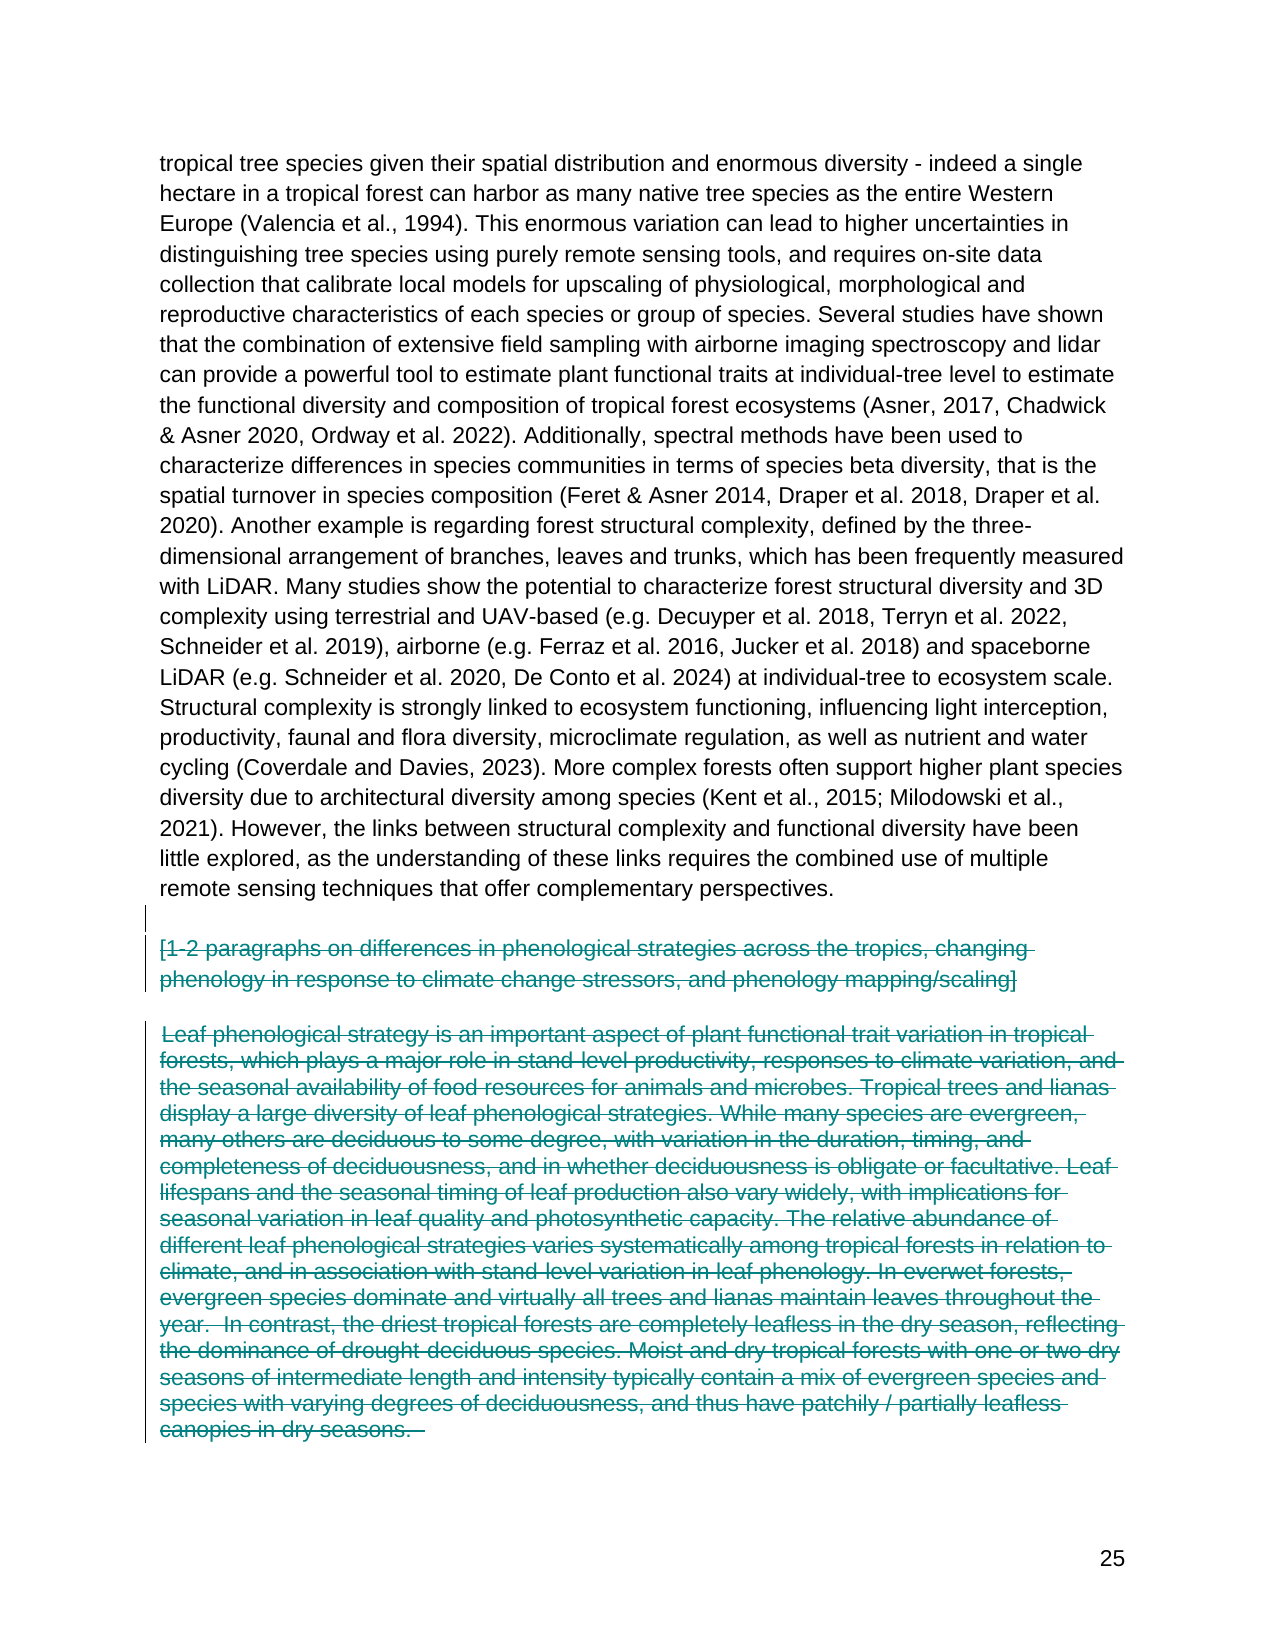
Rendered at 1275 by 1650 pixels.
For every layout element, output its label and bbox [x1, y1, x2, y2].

text [159, 150, 1125, 901]
